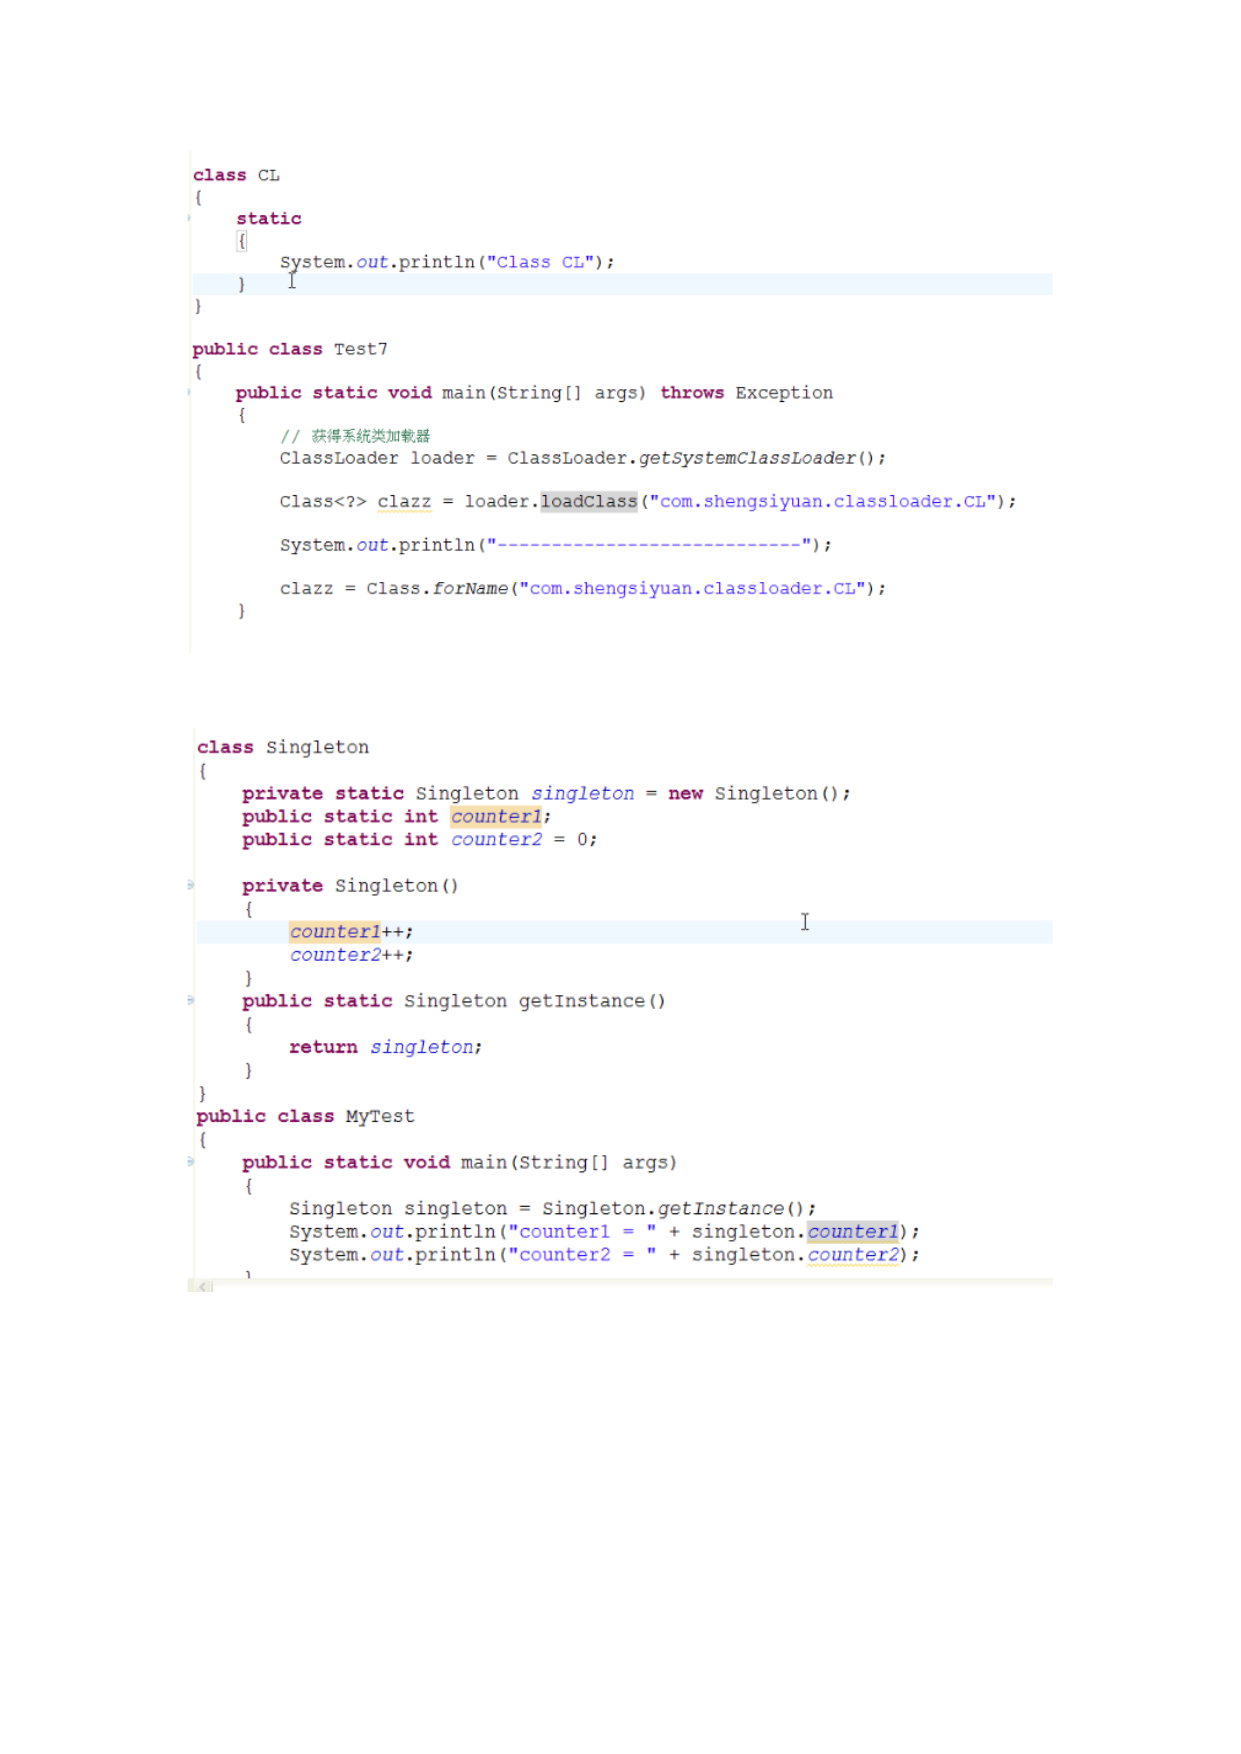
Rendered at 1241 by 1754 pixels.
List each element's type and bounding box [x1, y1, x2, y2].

picture [187, 728, 1053, 1292]
picture [187, 150, 1053, 653]
